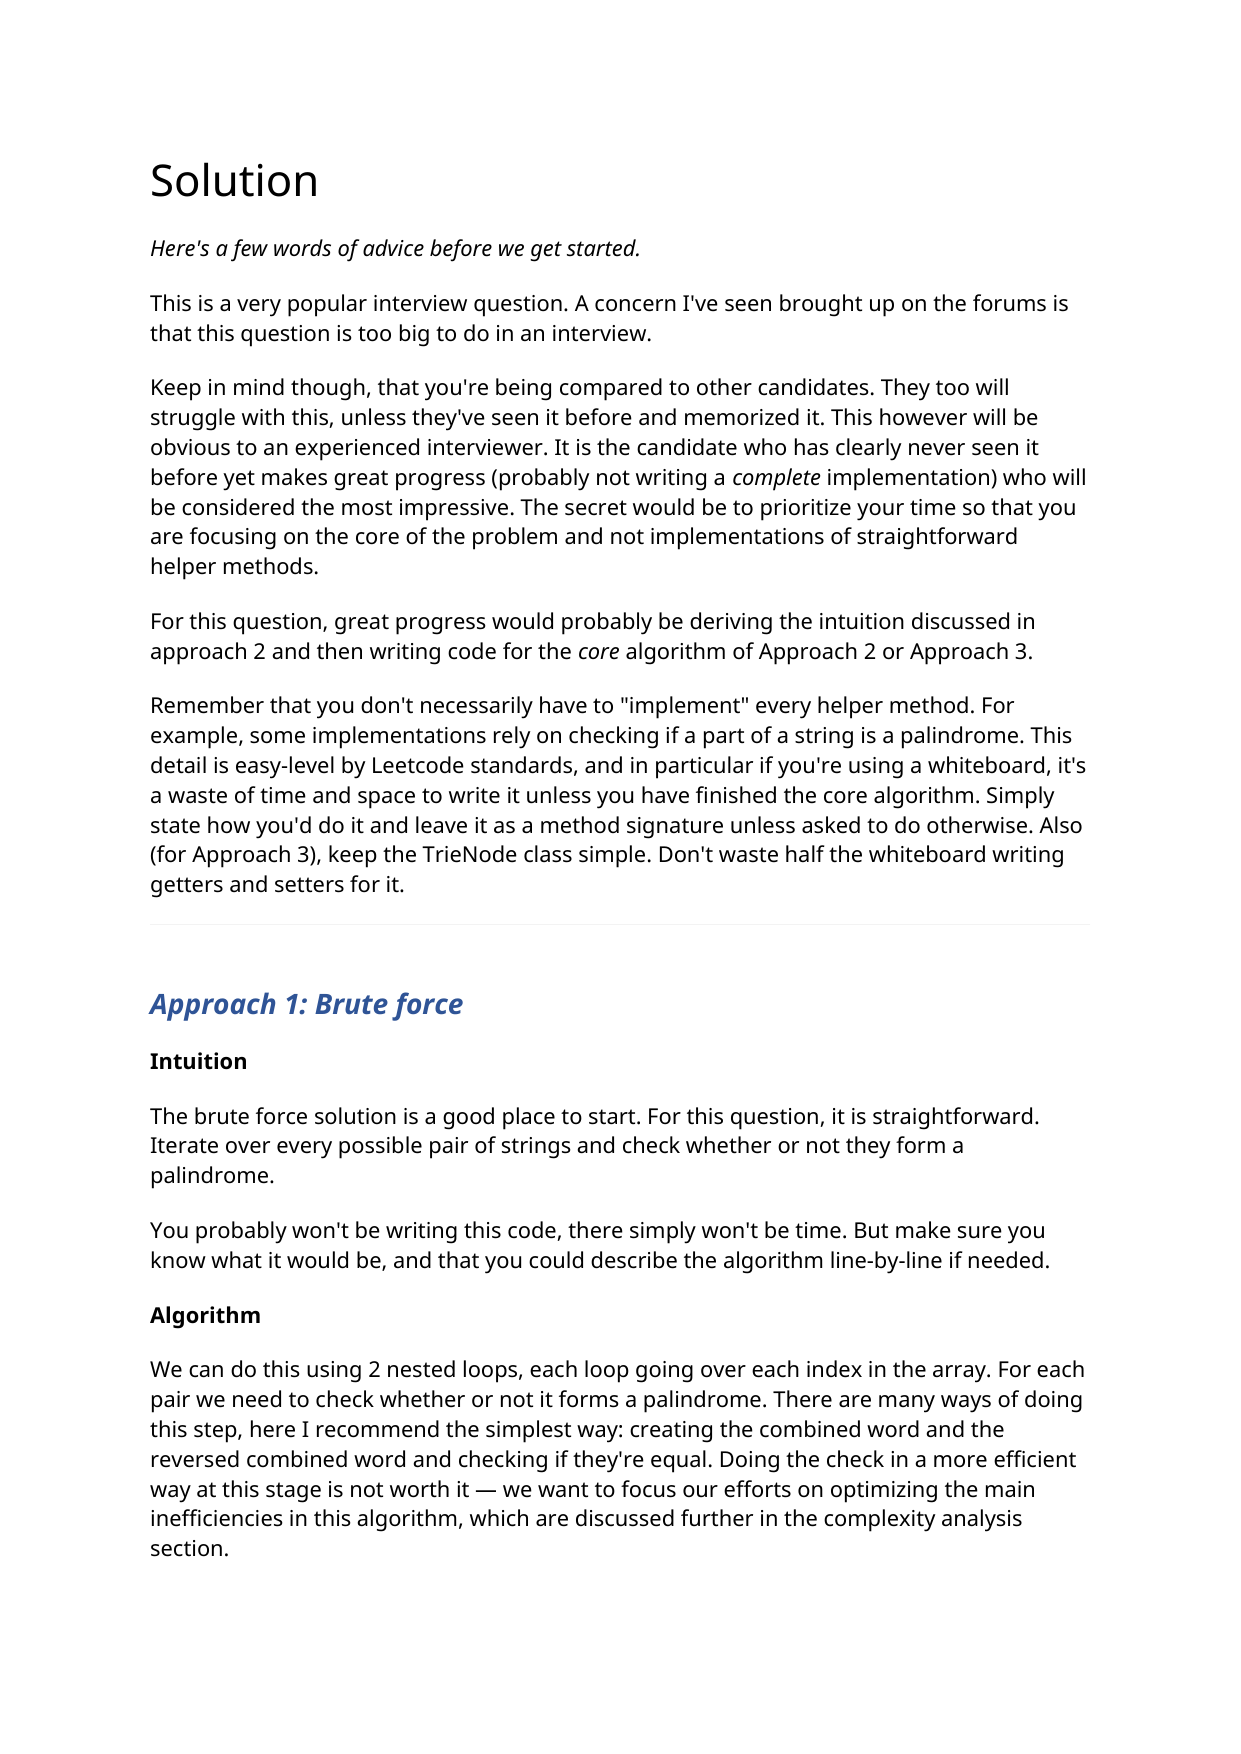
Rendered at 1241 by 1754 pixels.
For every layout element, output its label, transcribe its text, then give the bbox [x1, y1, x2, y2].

subtitle Approach 1: Brute force [150, 984, 1090, 1022]
text We can do this using 2 nested loops, each loop going over each index in the array. For each pair we need to check whether or not it forms a palindrome. There are many ways of doing this step, here I recommend the simplest way: creating the combined word and the reversed combined word and checking if they're equal. Doing the check in a more efficient way at this stage is not worth it — we want to focus our efforts on optimizing the main inefficiencies in this algorithm, which are discussed further in the complexity analysis section. [150, 1354, 1090, 1563]
text Here's a few words of advice before we get started. [150, 233, 1090, 263]
text Remember that you don't necessarily have to "implement" every helper method. For example, some implementations rely on checking if a part of a string is a palindrome. This detail is easy-level by Leetcode standards, and in particular if you're using a whiteboard, it's a waste of time and space to write it unless you have finished the core algorithm. Simply state how you'd do it and leave it as a method signature unless asked to do otherwise. Also (for Approach 3), keep the TrieNode class simple. Don't waste half the whiteboard writing getters and setters for it. [150, 691, 1090, 899]
text Intuition [150, 1046, 1090, 1076]
text You probably won't be writing this code, there simply won't be time. But make sure you know what it would be, and that you could describe the algorithm line-by-line if needed. [150, 1215, 1090, 1274]
text For this question, great progress would probably be deriving the intuition discussed in approach 2 and then writing code for the core algorithm of Approach 2 or Approach 3. [150, 606, 1090, 666]
text Keep in mind though, that you're being compared to other candidates. They too will struggle with this, unless they've seen it before and memorized it. This however will be obvious to an experienced interviewer. It is the candidate who has clearly never seen it before yet makes great progress (probably not writing a complete implementation) who will be considered the most impressive. The secret would be to prioritize your time so that you are focusing on the core of the problem and not implementations of straightforward helper methods. [150, 372, 1090, 581]
text Algorithm [150, 1299, 1090, 1329]
subtitle Solution [150, 150, 1090, 209]
text The brute force solution is a good place to start. For this question, it is straightforward. Iterate over every possible pair of strings and check whether or not they form a palindrome. [150, 1101, 1090, 1190]
text This is a very popular interview question. A concern I've seen brought up on the forums is that this question is too big to do in an interview. [150, 288, 1090, 347]
